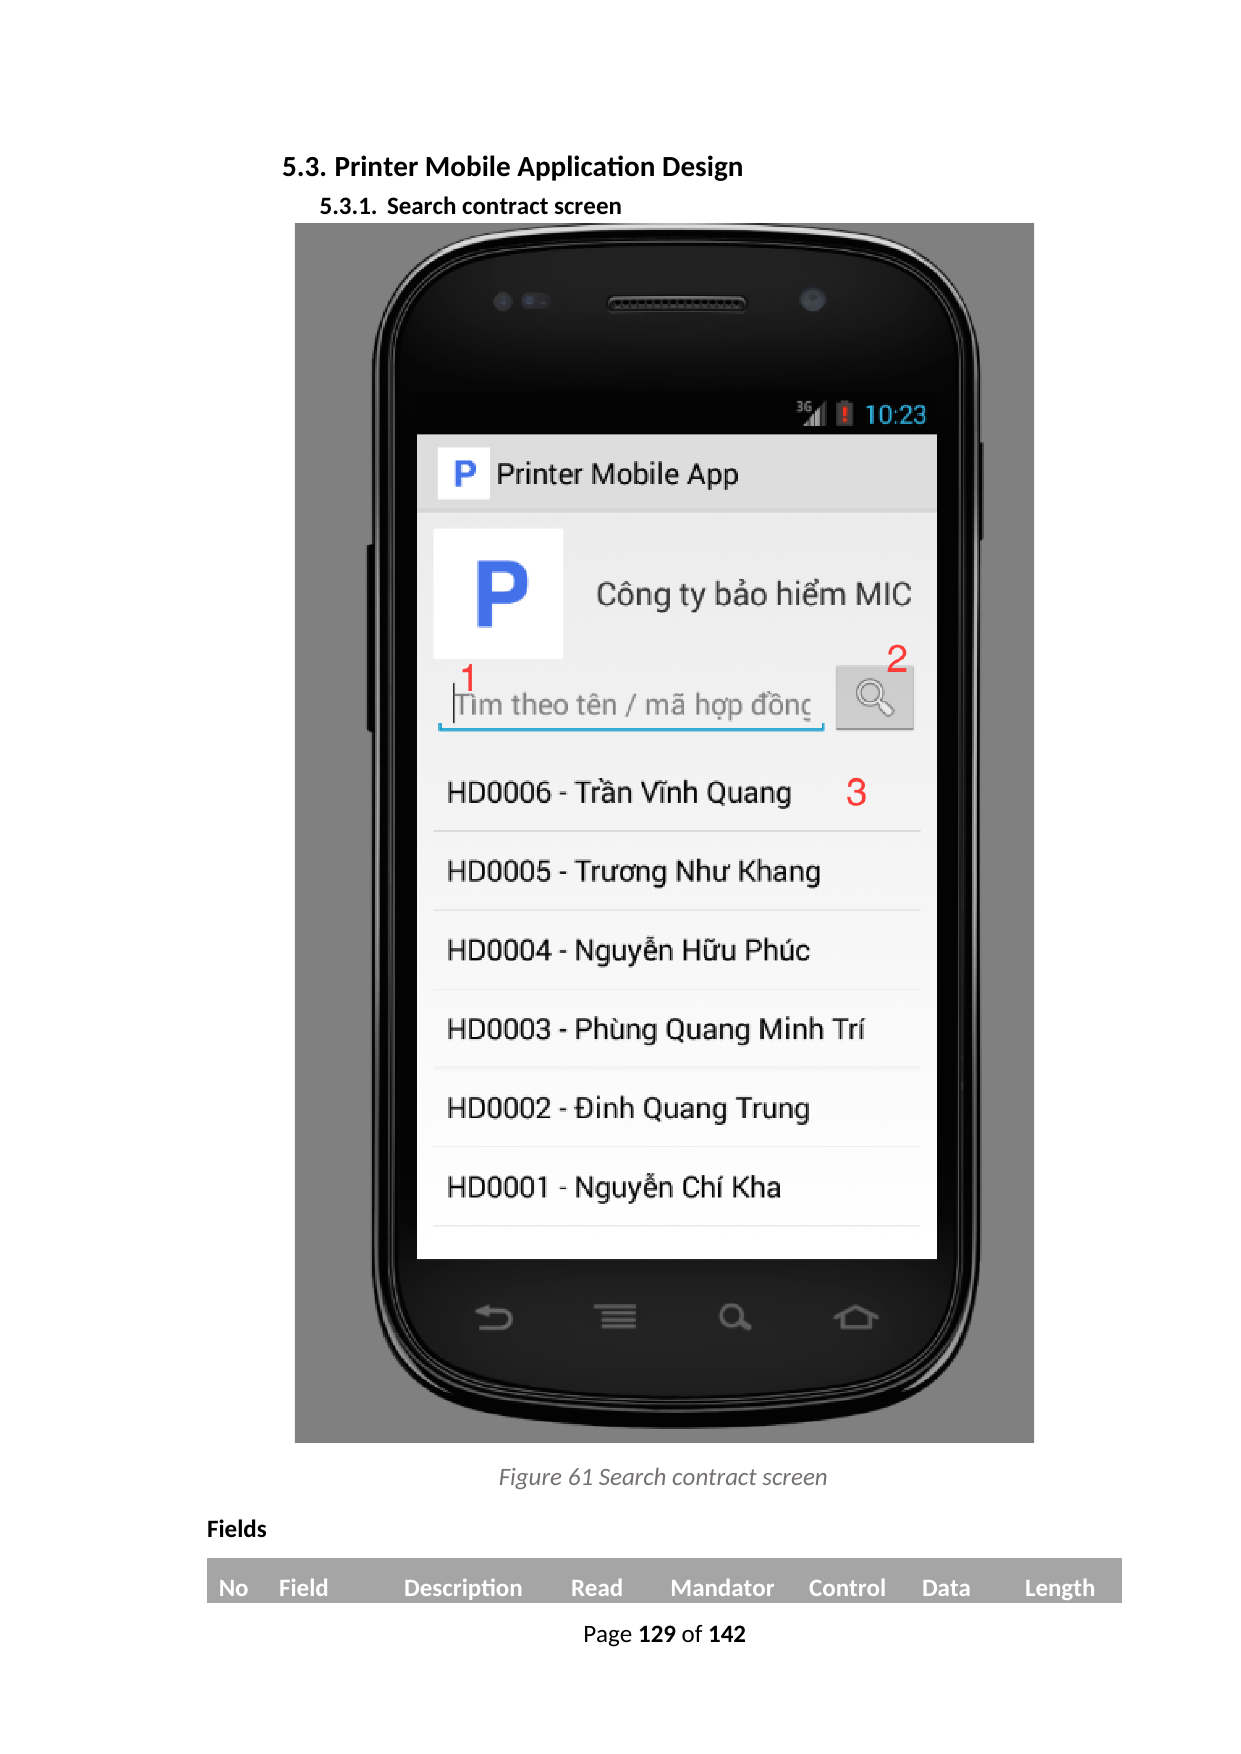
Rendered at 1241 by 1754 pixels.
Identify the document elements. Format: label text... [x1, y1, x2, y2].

text Figure 61 Search contract screen [207, 1461, 1122, 1492]
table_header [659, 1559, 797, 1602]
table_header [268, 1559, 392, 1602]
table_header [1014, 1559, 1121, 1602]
picture [294, 223, 1035, 1443]
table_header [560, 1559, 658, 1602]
text Fields [207, 1513, 1122, 1543]
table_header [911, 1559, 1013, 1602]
subtitle Search contract screen [319, 190, 1122, 221]
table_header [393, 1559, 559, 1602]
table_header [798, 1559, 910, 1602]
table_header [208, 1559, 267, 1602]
subtitle Printer Mobile Application Design [282, 148, 1122, 183]
